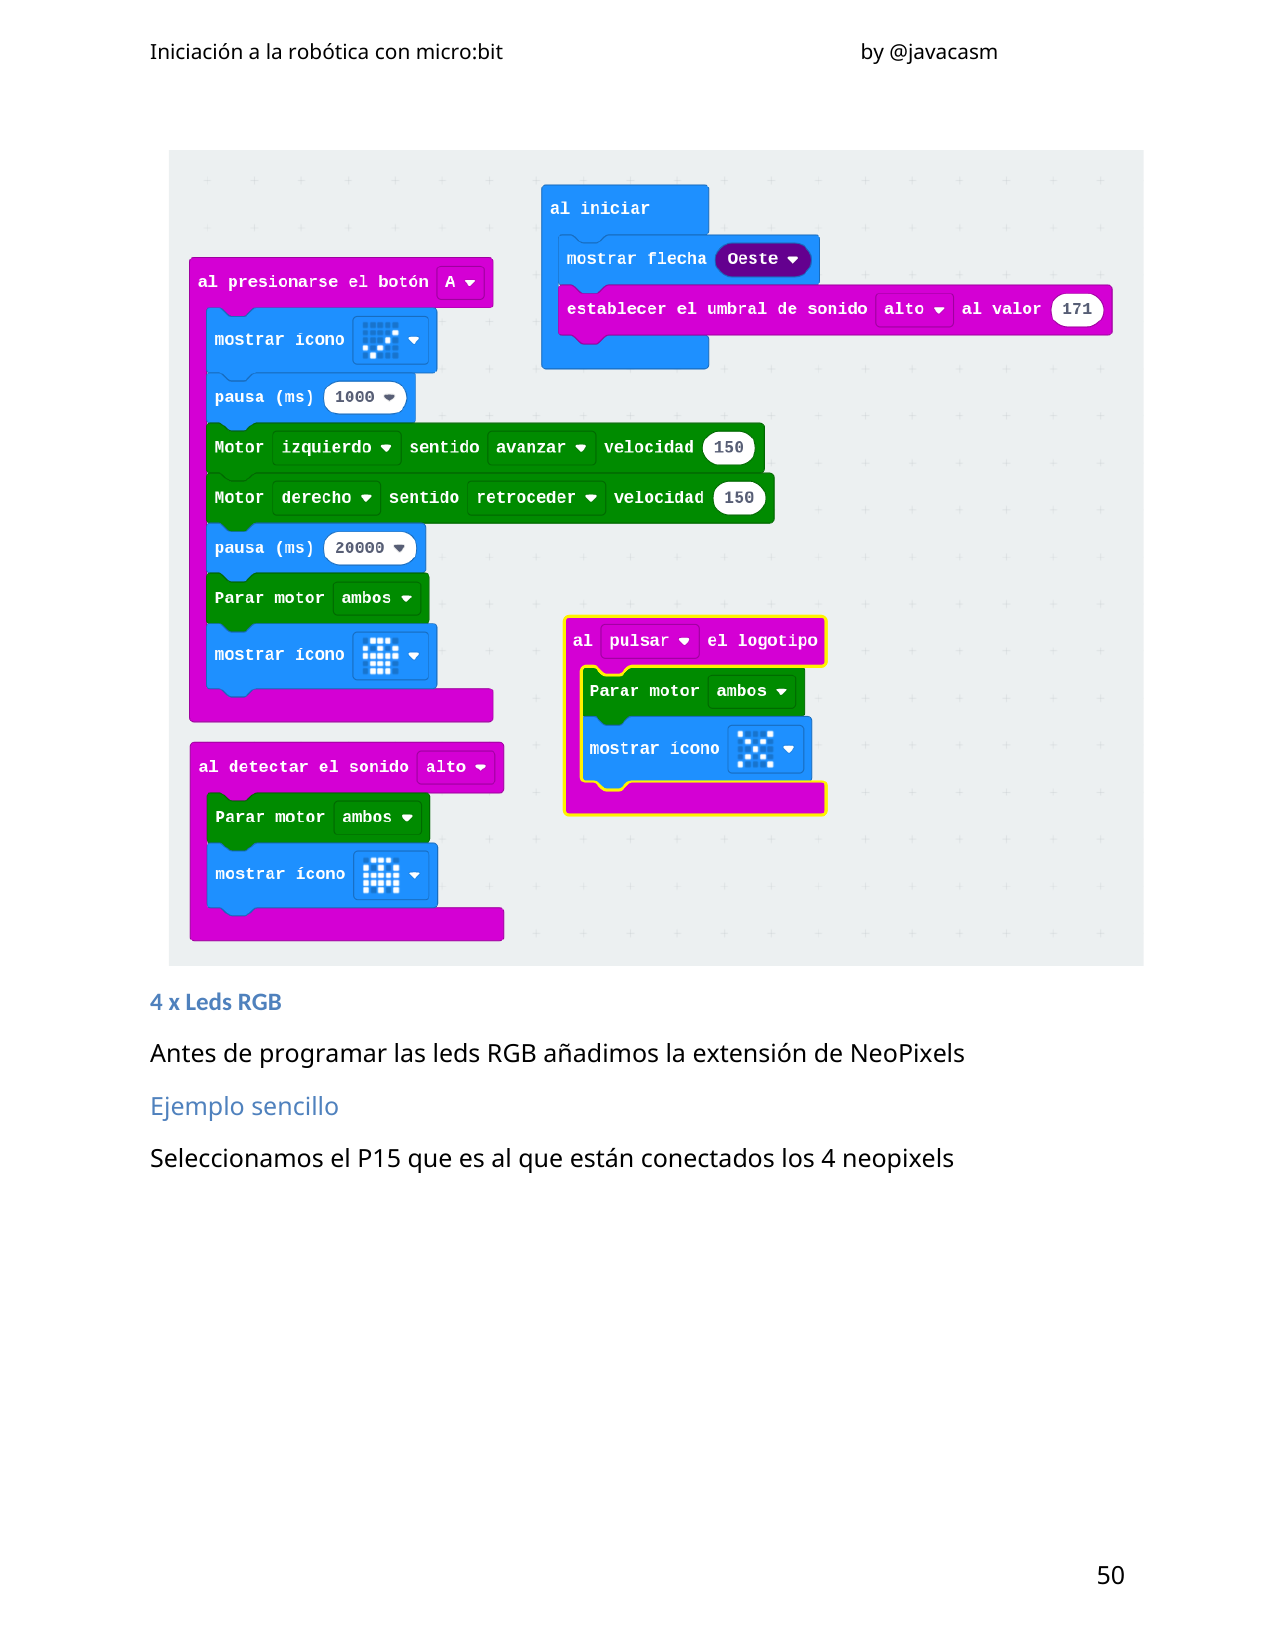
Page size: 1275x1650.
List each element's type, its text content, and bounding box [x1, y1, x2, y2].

subtitle 4 x Leds RGB [150, 986, 1125, 1017]
text Ejemplo sencillo [150, 1088, 1125, 1122]
text Antes de programar las leds RGB añadimos la extensión de NeoPixels [150, 1036, 1125, 1069]
text Seleccionamos el P15 que es al que están conectados los 4 neopixels [150, 1141, 1125, 1175]
picture [168, 150, 1144, 966]
